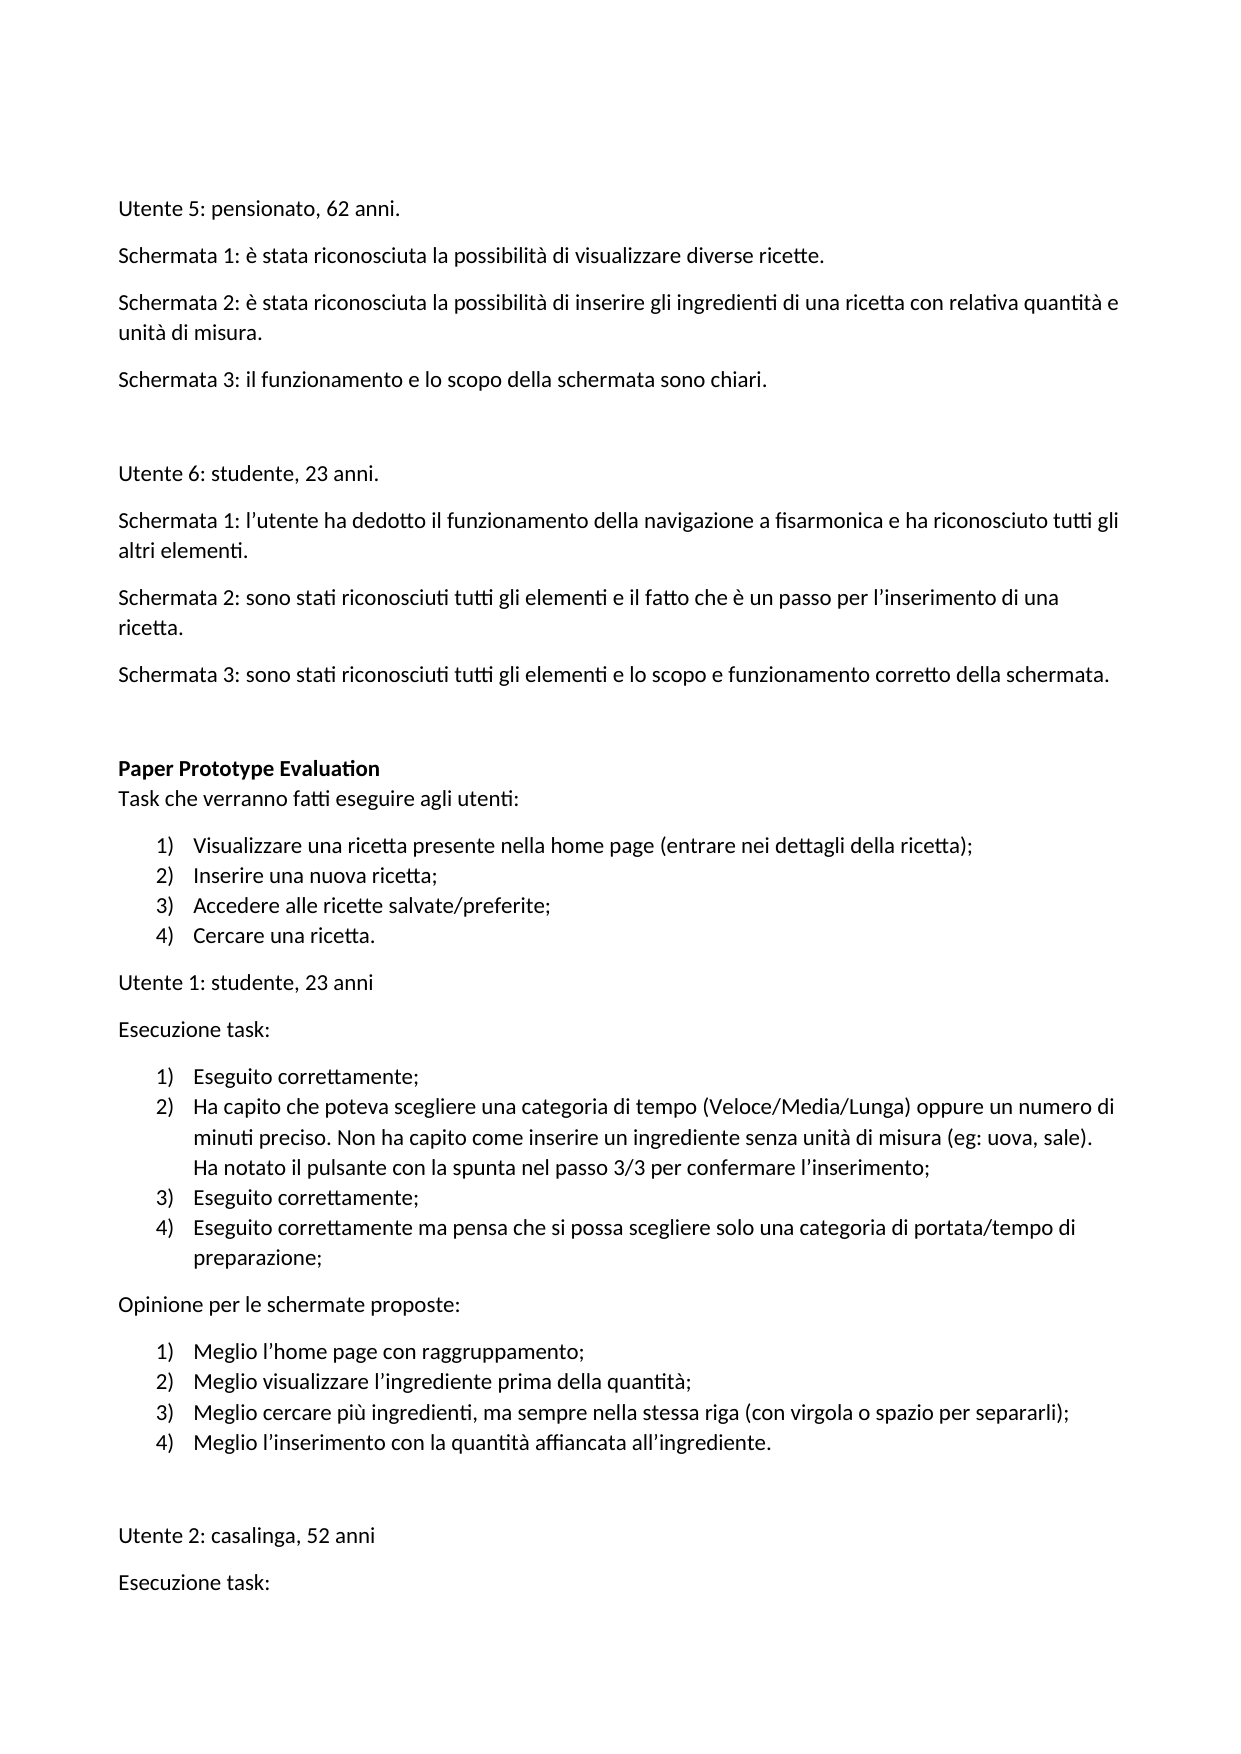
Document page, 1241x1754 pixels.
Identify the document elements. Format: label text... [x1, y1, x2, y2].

text Opinione per le schermate proposte: [118, 1290, 1122, 1318]
list Eseguito correttamente; [156, 1183, 1122, 1211]
text Utente 2: casalinga, 52 anni [118, 1522, 1122, 1549]
text Task che verranno fatti eseguire agli utenti: [118, 784, 1122, 812]
list Meglio cercare più ingredienti, ma sempre nella stessa riga (con virgola o spazio per separarli); [156, 1398, 1122, 1426]
text Schermata 3: sono stati riconosciuti tutti gli elementi e lo scopo e funzionamento corretto della schermata. [118, 660, 1122, 688]
list Inserire una nuova ricetta; [156, 861, 1122, 889]
text Schermata 2: sono stati riconosciuti tutti gli elementi e il fatto che è un passo per l’inserimento di una ricetta. [118, 583, 1122, 641]
text Schermata 3: il funzionamento e lo scopo della schermata sono chiari. [118, 365, 1122, 393]
text Utente 1: studente, 23 anni [118, 968, 1122, 996]
list Eseguito correttamente; [156, 1062, 1122, 1090]
list Accedere alle ricette salvate/preferite; [156, 891, 1122, 919]
list Meglio l’home page con raggruppamento; [156, 1337, 1122, 1365]
text Schermata 1: è stata riconosciuta la possibilità di visualizzare diverse ricette. [118, 241, 1122, 269]
list Meglio visualizzare l’ingrediente prima della quantità; [156, 1367, 1122, 1395]
list Eseguito correttamente ma pensa che si possa scegliere solo una categoria di portata/tempo di preparazione; [156, 1213, 1122, 1271]
list Meglio l’inserimento con la quantità affiancata all’ingrediente. [156, 1428, 1122, 1456]
subtitle Paper Prototype Evaluation [118, 754, 1122, 782]
list Ha capito che poteva scegliere una categoria di tempo (Veloce/Media/Lunga) oppure un numero di minuti preciso. Non ha capito come inserire un ingrediente senza unità di misura (eg: uova, sale). Ha notato il pulsante con la spunta nel passo 3/3 per confermare l’inserimento; [156, 1092, 1122, 1181]
list Visualizzare una ricetta presente nella home page (entrare nei dettagli della ricetta); [156, 831, 1122, 859]
text Utente 5: pensionato, 62 anni. [118, 194, 1122, 222]
text Esecuzione task: [118, 1015, 1122, 1043]
text Utente 6: studente, 23 anni. [118, 459, 1122, 487]
text Schermata 1: l’utente ha dedotto il funzionamento della navigazione a fisarmonica e ha riconosciuto tutti gli altri elementi. [118, 506, 1122, 564]
list Cercare una ricetta. [156, 922, 1122, 949]
text Esecuzione task: [118, 1568, 1122, 1596]
text Schermata 2: è stata riconosciuta la possibilità di inserire gli ingredienti di una ricetta con relativa quantità e unità di misura. [118, 288, 1122, 346]
